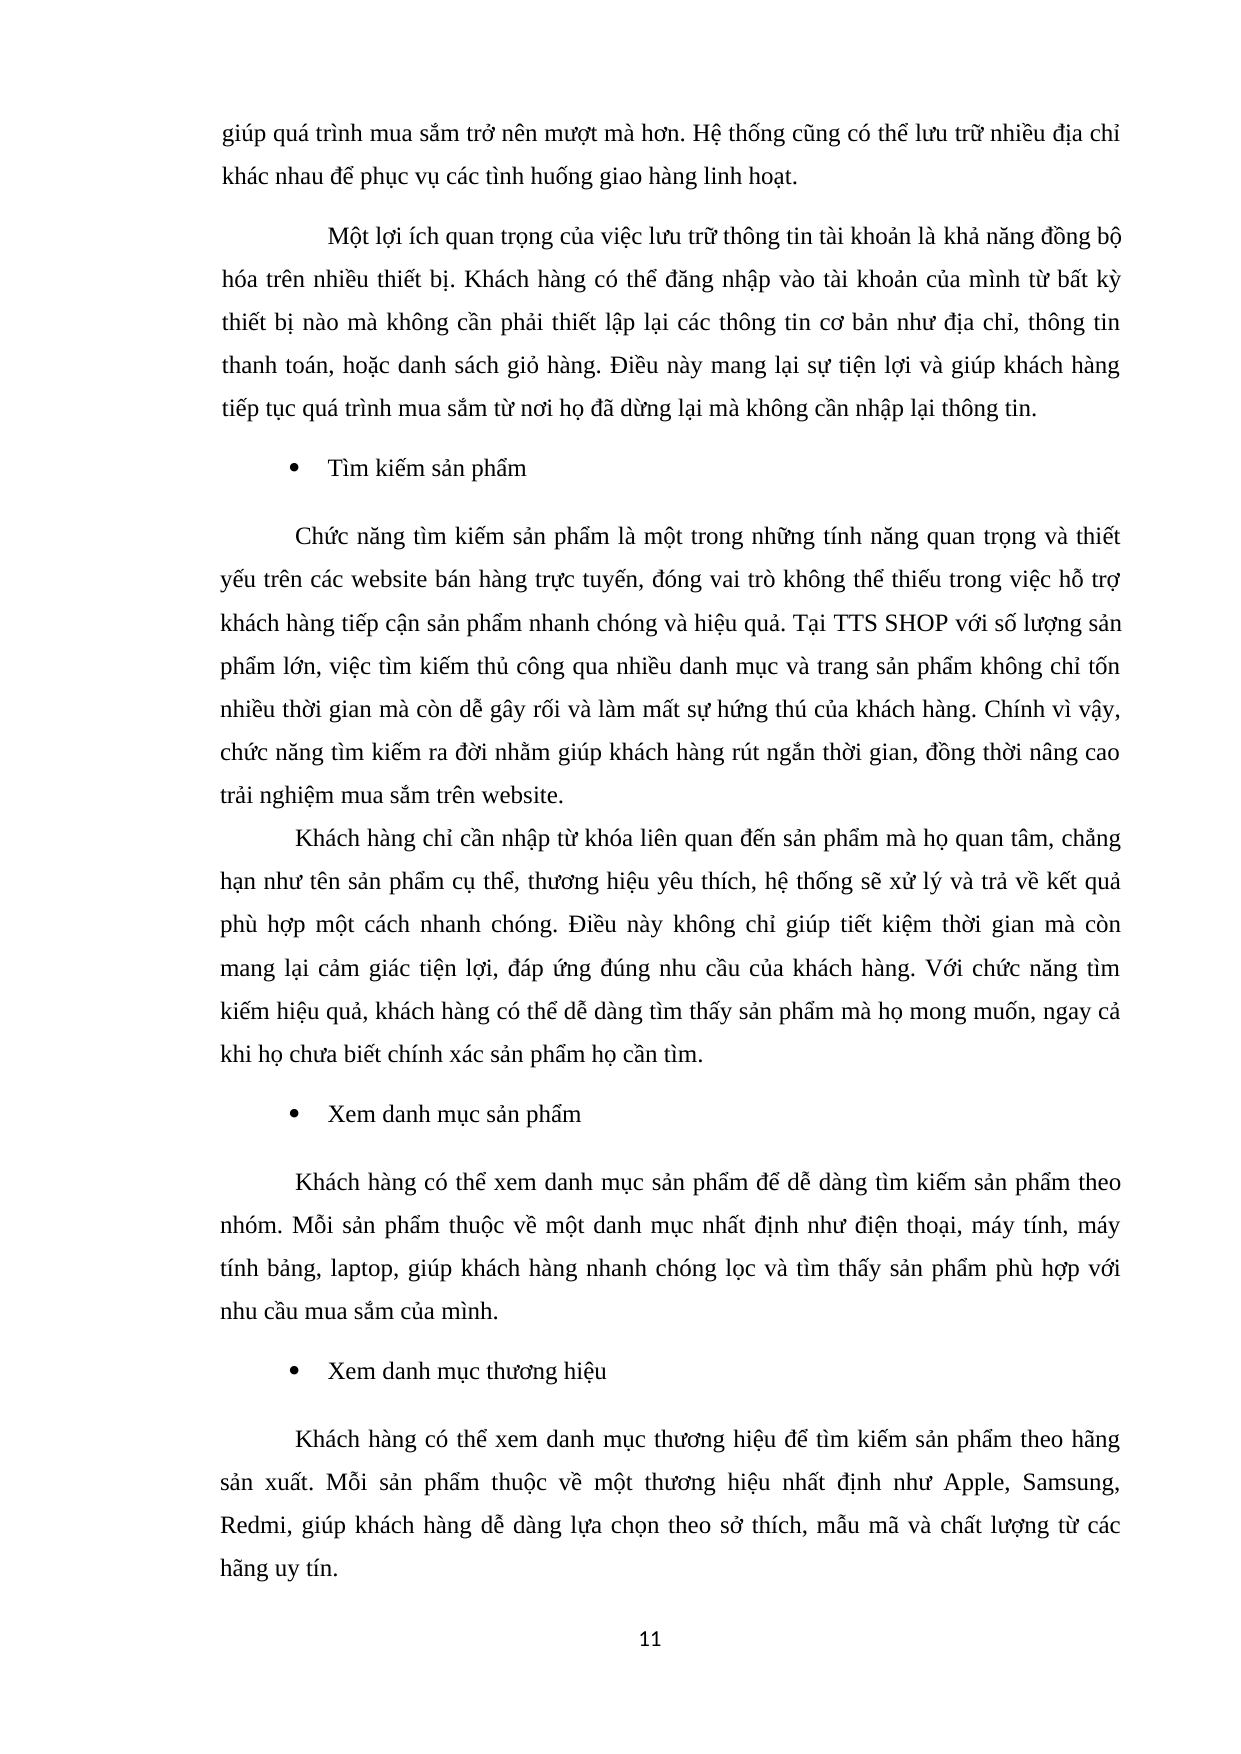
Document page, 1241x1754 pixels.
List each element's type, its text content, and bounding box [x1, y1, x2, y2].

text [222, 118, 1122, 190]
list Khách hàng chỉ cần nhập từ khóa liên quan đến sản phẩm mà họ quan tâm, chẳng hạn như tên sản phẩm cụ thể, thương hiệu yêu thích, hệ thống sẽ xử lý và trả về kết quả phù hợp một cách nhanh chóng. Điều này không chỉ giúp tiết kiệm thời gian mà còn mang lại cảm giác tiện lợi, đáp ứng đúng nhu cầu của khách hàng. Với chức năng tìm kiếm hiệu quả, khách hàng có thể dễ dàng tìm thấy sản phẩm mà họ mong muốn, ngay cả khi họ chưa biết chính xác sản phẩm họ cần tìm. [220, 823, 1122, 1068]
text Một lợi ích quan trọng của việc lưu trữ thông tin tài khoản là khả năng đồng bộ hóa trên nhiều thiết bị. Khách hàng có thể đăng nhập vào tài khoản của mình từ bất kỳ thiết bị nào mà không cần phải thiết lập lại các thông tin cơ bản như địa chỉ, thông tin thanh toán, hoặc danh sách giỏ hàng. Điều này mang lại sự tiện lợi và giúp khách hàng tiếp tục quá trình mua sắm từ nơi họ đã dừng lại mà không cần nhập lại thông tin. [222, 221, 1122, 422]
subtitle Tìm kiếm sản phẩm [290, 453, 1122, 482]
list Khách hàng có thể xem danh mục thương hiệu để tìm kiếm sản phẩm theo hãng sản xuất. Mỗi sản phẩm thuộc về một thương hiệu nhất định như Apple, Samsung, Redmi, giúp khách hàng dễ dàng lựa chọn theo sở thích, mẫu mã và chất lượng từ các hãng uy tín. [220, 1424, 1122, 1582]
list Khách hàng có thể xem danh mục sản phẩm để dễ dàng tìm kiếm sản phẩm theo nhóm. Mỗi sản phẩm thuộc về một danh mục nhất định như điện thoại, máy tính, máy tính bảng, laptop, giúp khách hàng nhanh chóng lọc và tìm thấy sản phẩm phù hợp với nhu cầu mua sắm của mình. [220, 1167, 1122, 1325]
list Chức năng tìm kiếm sản phẩm là một trong những tính năng quan trọng và thiết yếu trên các website bán hàng trực tuyến, đóng vai trò không thể thiếu trong việc hỗ trợ khách hàng tiếp cận sản phẩm nhanh chóng và hiệu quả. Tại TTS SHOP với số lượng sản phẩm lớn, việc tìm kiếm thủ công qua nhiều danh mục và trang sản phẩm không chỉ tốn nhiều thời gian mà còn dễ gây rối và làm mất sự hứng thú của khách hàng. Chính vì vậy, chức năng tìm kiếm ra đời nhằm giúp khách hàng rút ngắn thời gian, đồng thời nâng cao trải nghiệm mua sắm trên website. [220, 521, 1122, 809]
subtitle Xem danh mục thương hiệu [290, 1356, 1122, 1385]
subtitle Xem danh mục sản phẩm [290, 1099, 1122, 1127]
